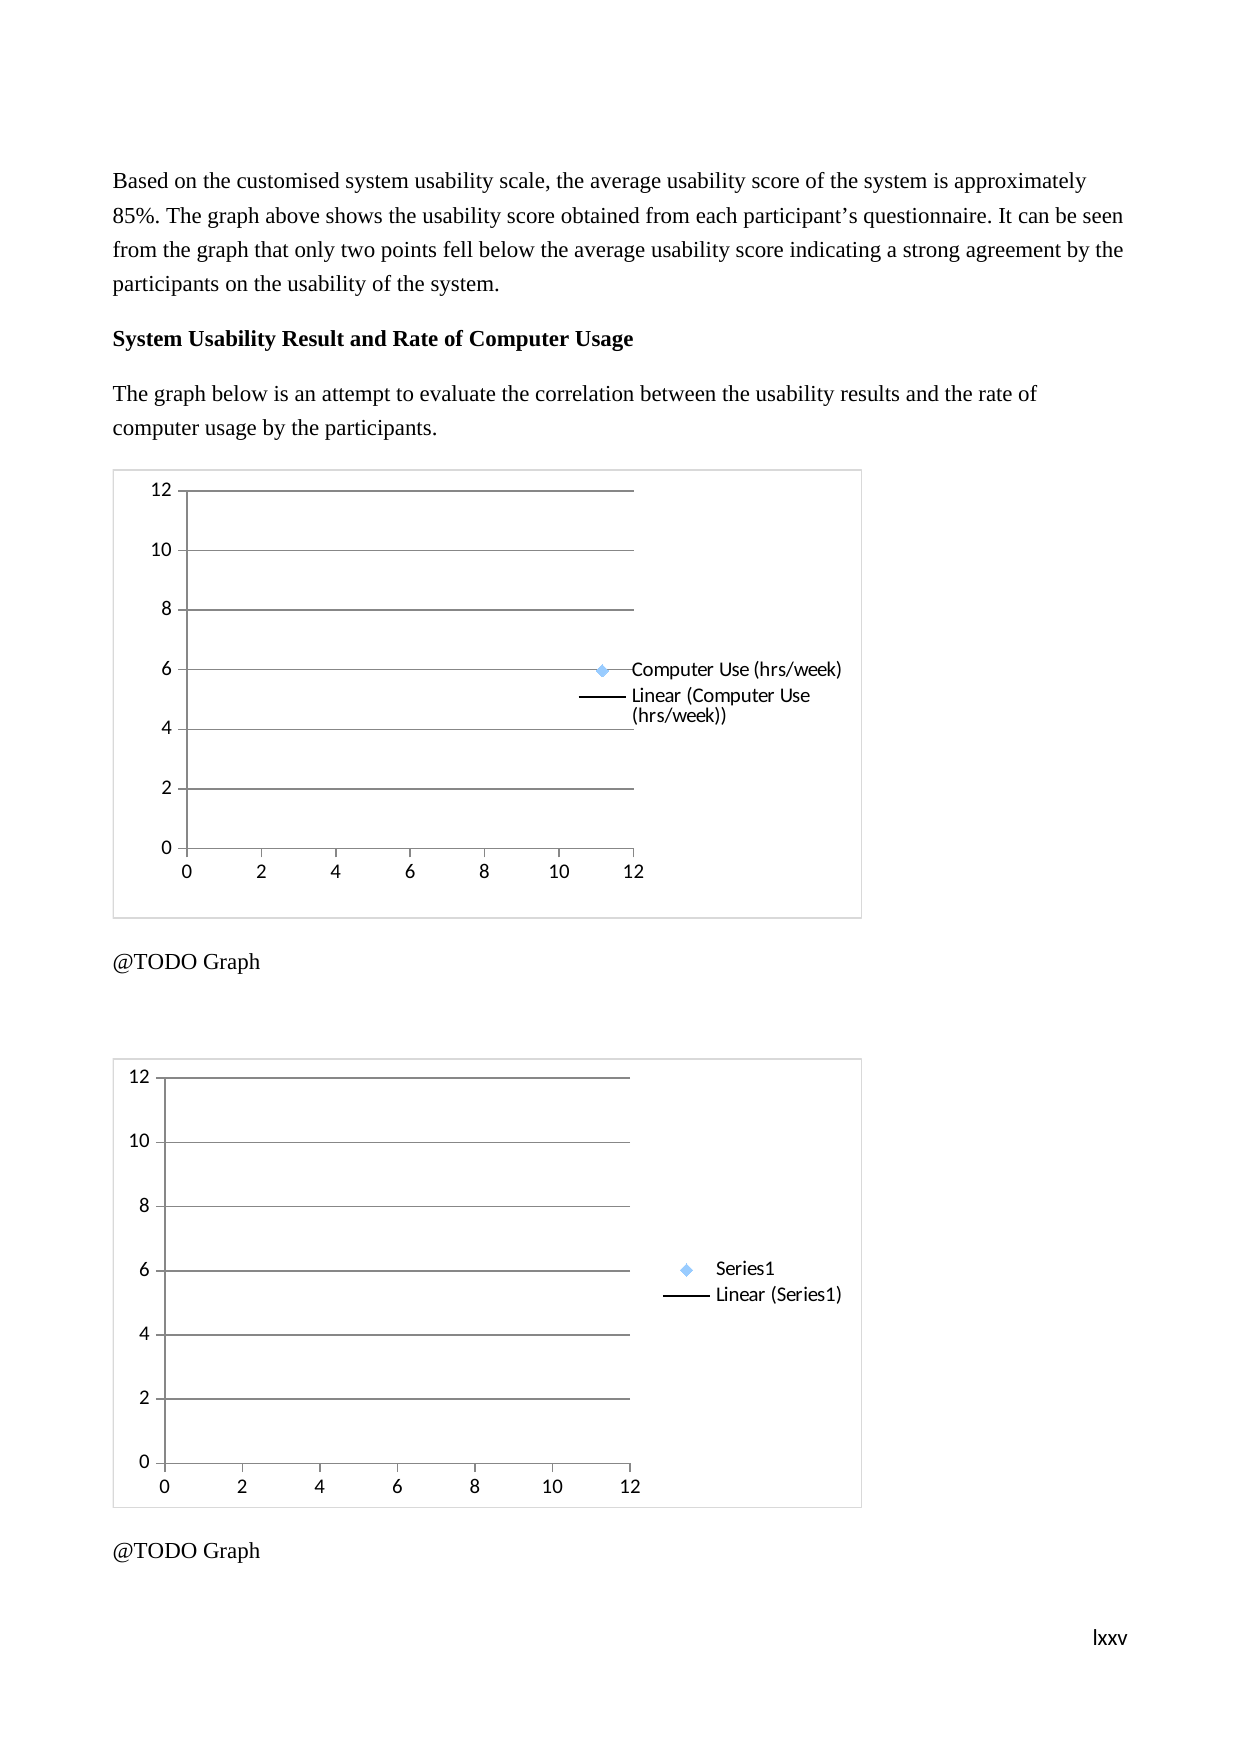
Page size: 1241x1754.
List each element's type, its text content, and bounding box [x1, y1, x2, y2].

text The graph below is an attempt to evaluate the correlation between the usability results and the rate of computer usage by the participants. [112, 380, 1128, 441]
text @TODO Graph [112, 1537, 1128, 1564]
text System Usability Result and Rate of Computer Usage [112, 325, 1128, 351]
text Based on the customised system usability scale, the average usability score of the system is approximately 85%. The graph above shows the usability score obtained from each participant’s questionnaire. It can be seen from the graph that only two points fell below the average usability score indicating a strong agreement by the participants on the usability of the system. [112, 167, 1128, 296]
text @TODO Graph [112, 948, 1128, 975]
